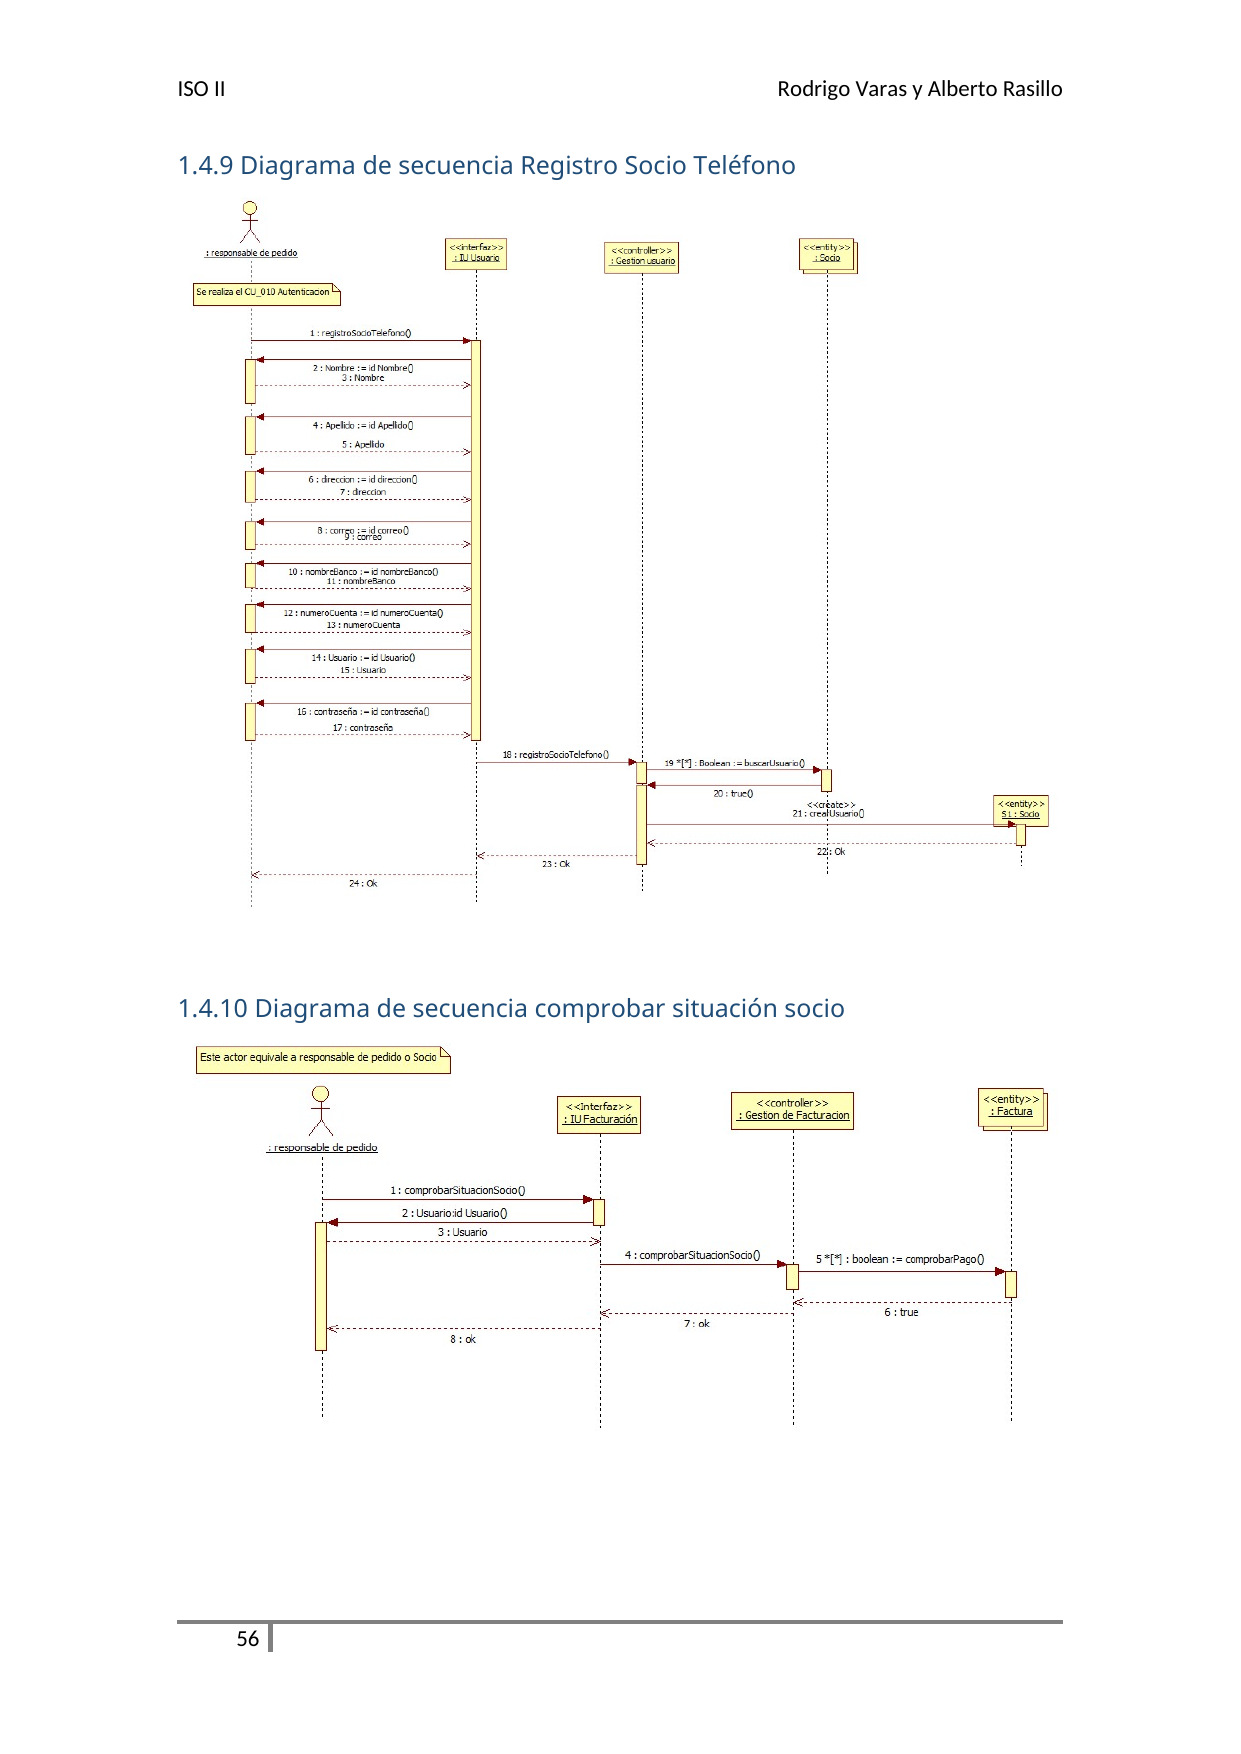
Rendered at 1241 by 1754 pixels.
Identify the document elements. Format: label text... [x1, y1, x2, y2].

picture [177, 1027, 1062, 1447]
subtitle 1.4.9 Diagrama de secuencia Registro Socio Teléfono [177, 148, 1063, 182]
picture [177, 184, 1064, 925]
subtitle 1.4.10 Diagrama de secuencia comprobar situación socio [177, 991, 1063, 1025]
